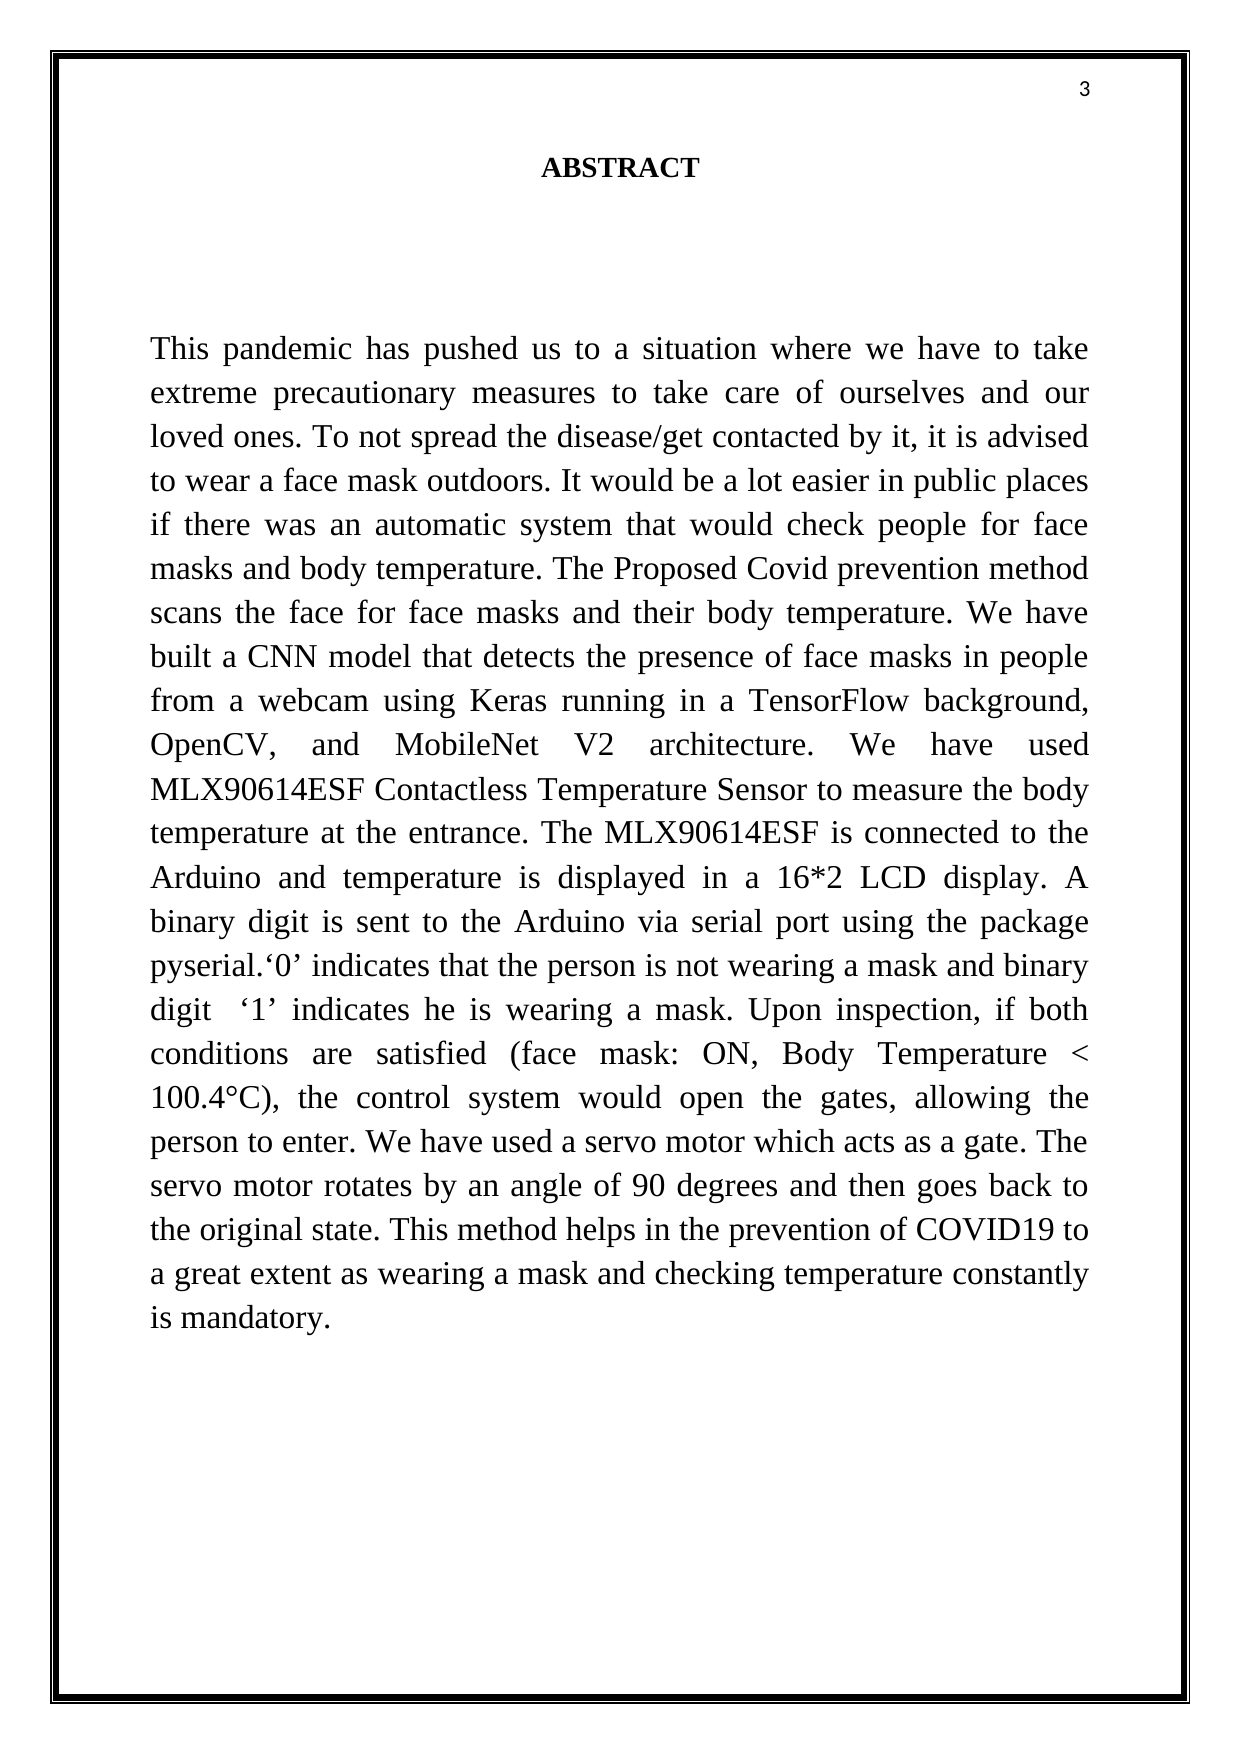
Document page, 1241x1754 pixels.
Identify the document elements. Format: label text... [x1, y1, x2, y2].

text This pandemic has pushed us to a situation where we have to take extreme precautionary measures to take care of ourselves and our loved ones. To not spread the disease/get contacted by it, it is advised to wear a face mask outdoors. It would be a lot easier in public places if there was an automatic system that would check people for face masks and body temperature. The Proposed Covid prevention method scans the face for face masks and their body temperature. We have built a CNN model that detects the presence of face masks in people from a webcam using Keras running in a TensorFlow background, OpenCV, and MobileNet V2 architecture. We have used MLX90614ESF Contactless Temperature Sensor to measure the body temperature at the entrance. The MLX90614ESF is connected to the Arduino and temperature is displayed in a 16*2 LCD display. A binary digit is sent to the Arduino via serial port using the package pyserial.‘0’ indicates that the person is not wearing a mask and binary digit ‘1’ indicates he is wearing a mask. Upon inspection, if both conditions are satisfied (face mask: ON, Body Temperature < 100.4°C), the control system would open the gates, allowing the person to enter. We have used a servo motor which acts as a gate. The servo motor rotates by an angle of 90 degrees and then goes back to the original state. This method helps in the prevention of COVID19 to a great extent as wearing a mask and checking temperature constantly is mandatory. [150, 328, 1090, 1336]
text ABSTRACT [150, 150, 1090, 183]
